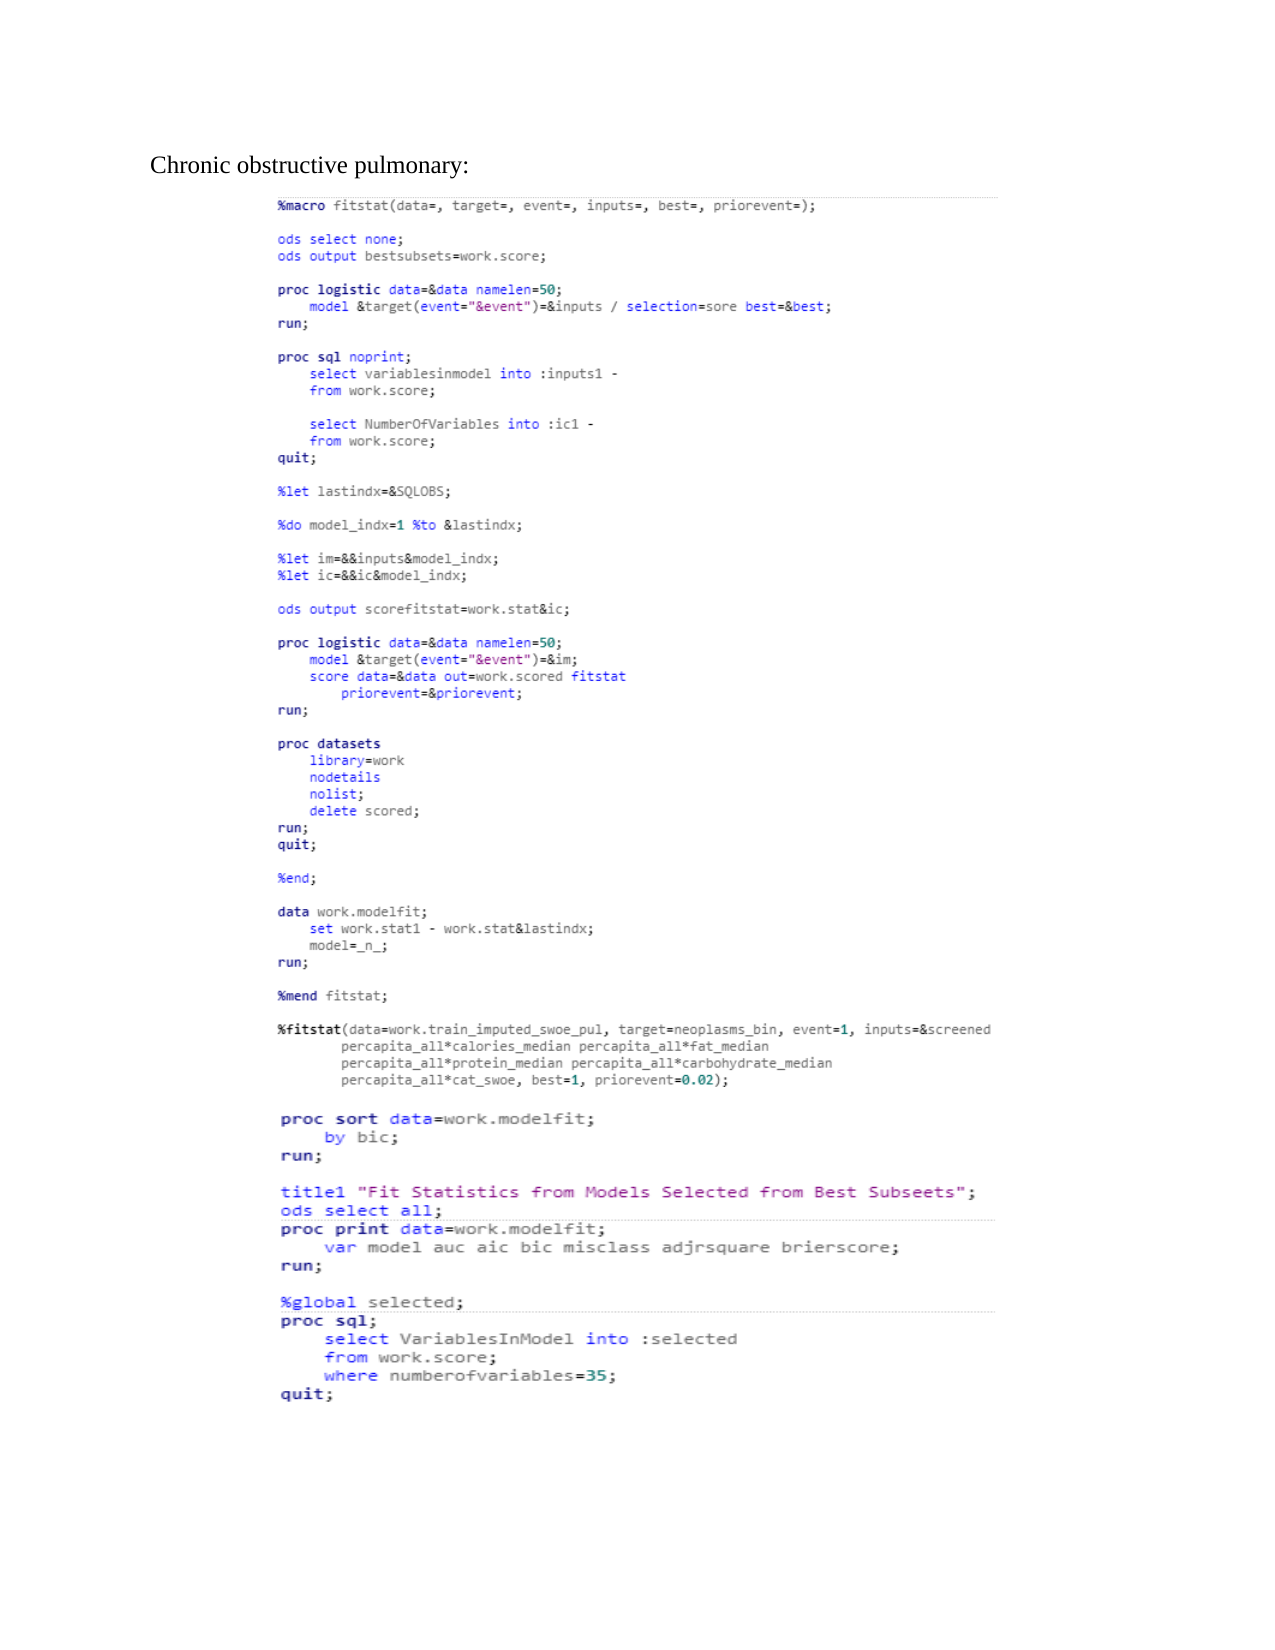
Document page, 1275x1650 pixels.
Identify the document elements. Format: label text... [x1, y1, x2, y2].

picture [276, 197, 999, 1093]
picture [280, 1111, 996, 1411]
text Chronic obstructive pulmonary: [150, 150, 1125, 179]
